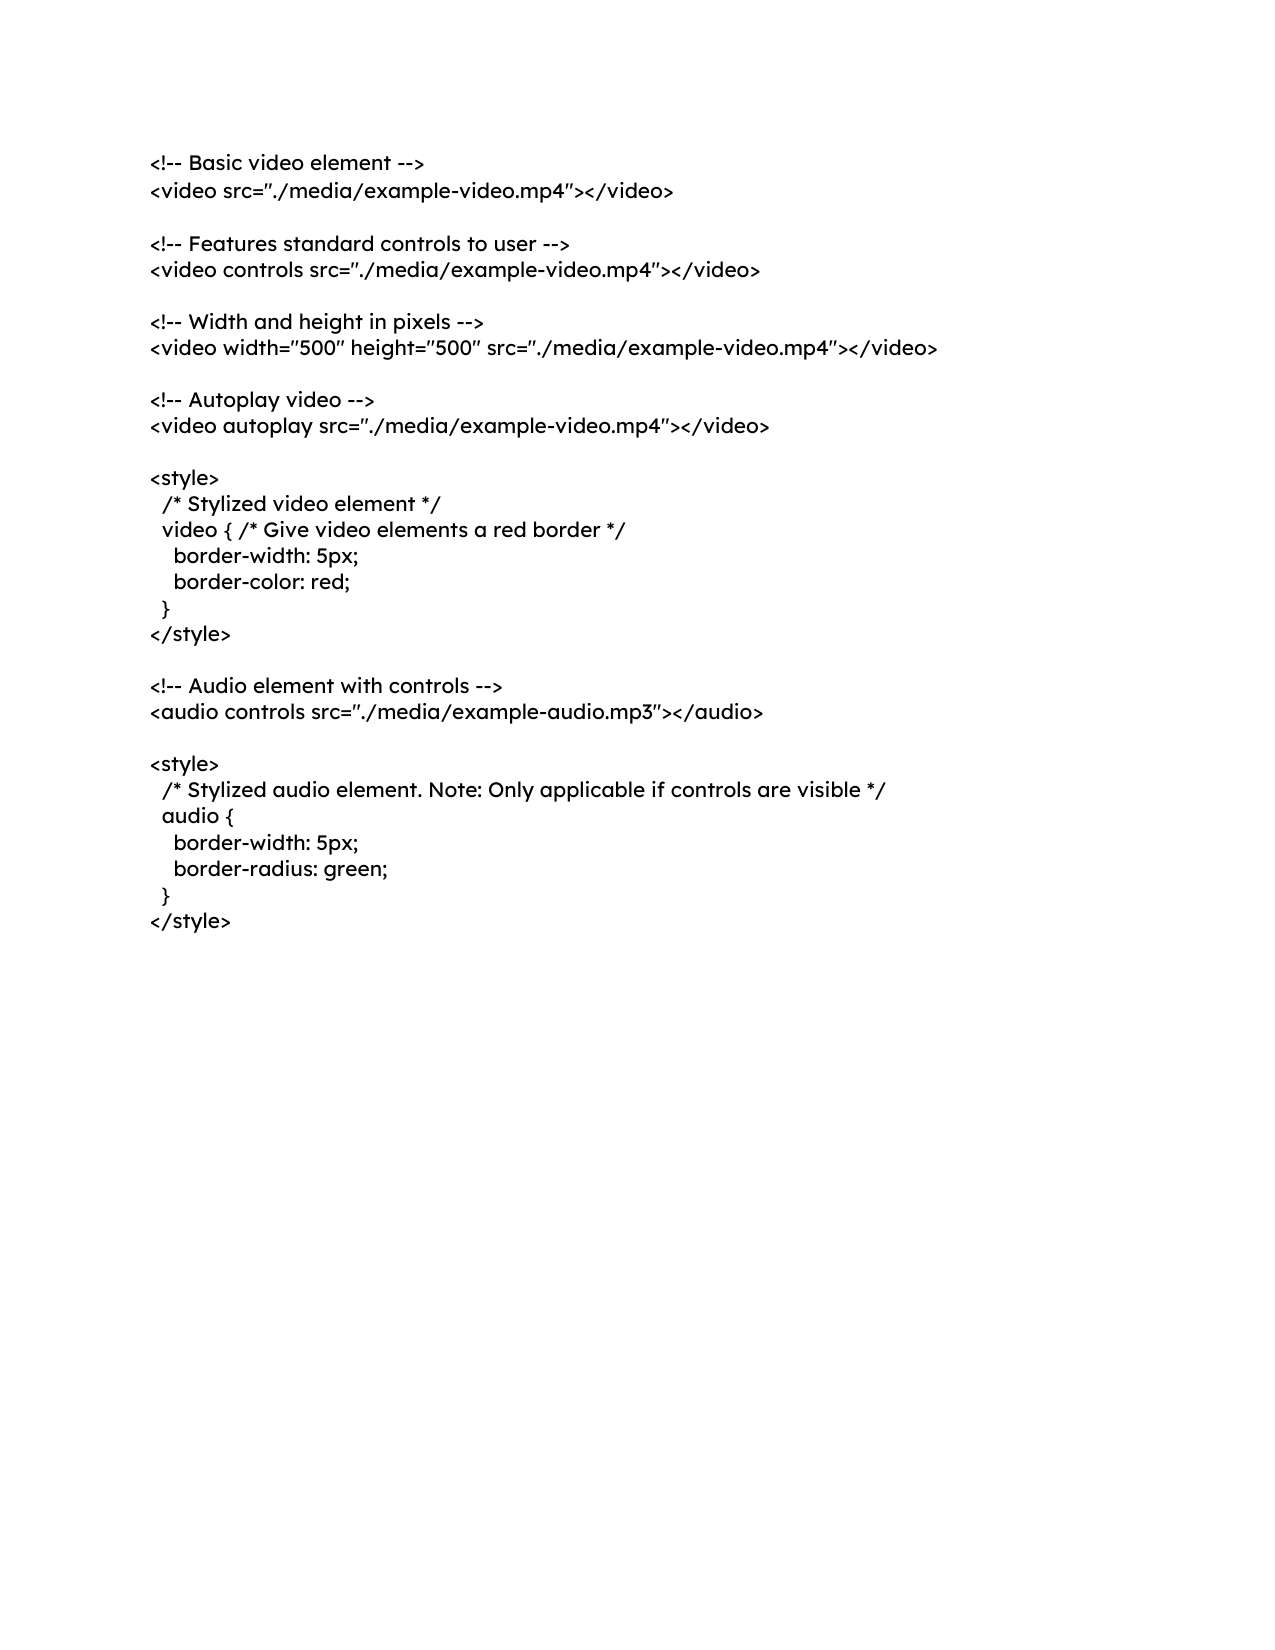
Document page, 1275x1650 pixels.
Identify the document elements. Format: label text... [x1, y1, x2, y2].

text } [150, 595, 1125, 621]
text <style> [150, 464, 1125, 491]
text border-radius: green; [150, 855, 1125, 881]
text <video controls src="./media/example-video.mp4"></video> [150, 256, 1125, 282]
text <audio controls src="./media/example-audio.mp3"></audio> [150, 699, 1125, 725]
text <!-- Features standard controls to user --> [150, 230, 1125, 256]
text /* Stylized video element */ [150, 491, 1125, 517]
text <!-- Autoplay video --> [150, 386, 1125, 412]
text audio { [150, 803, 1125, 829]
text border-color: red; [150, 569, 1125, 595]
text <!-- Width and height in pixels --> [150, 308, 1125, 334]
text <!-- Basic video element --> [150, 150, 1125, 176]
text } [150, 881, 1125, 907]
text <video autoplay src="./media/example-video.mp4"></video> [150, 412, 1125, 438]
text <style> [150, 751, 1125, 777]
text </style> [150, 907, 1125, 933]
text <video width="500" height="500" src="./media/example-video.mp4"></video> [150, 334, 1125, 360]
text </style> [150, 621, 1125, 647]
text <!-- Audio element with controls --> [150, 673, 1125, 699]
text border-width: 5px; [150, 543, 1125, 569]
text <video src="./media/example-video.mp4"></video> [150, 178, 1125, 204]
text video { /* Give video elements a red border */ [150, 517, 1125, 543]
text /* Stylized audio element. Note: Only applicable if controls are visible */ [150, 777, 1125, 803]
text border-width: 5px; [150, 829, 1125, 855]
